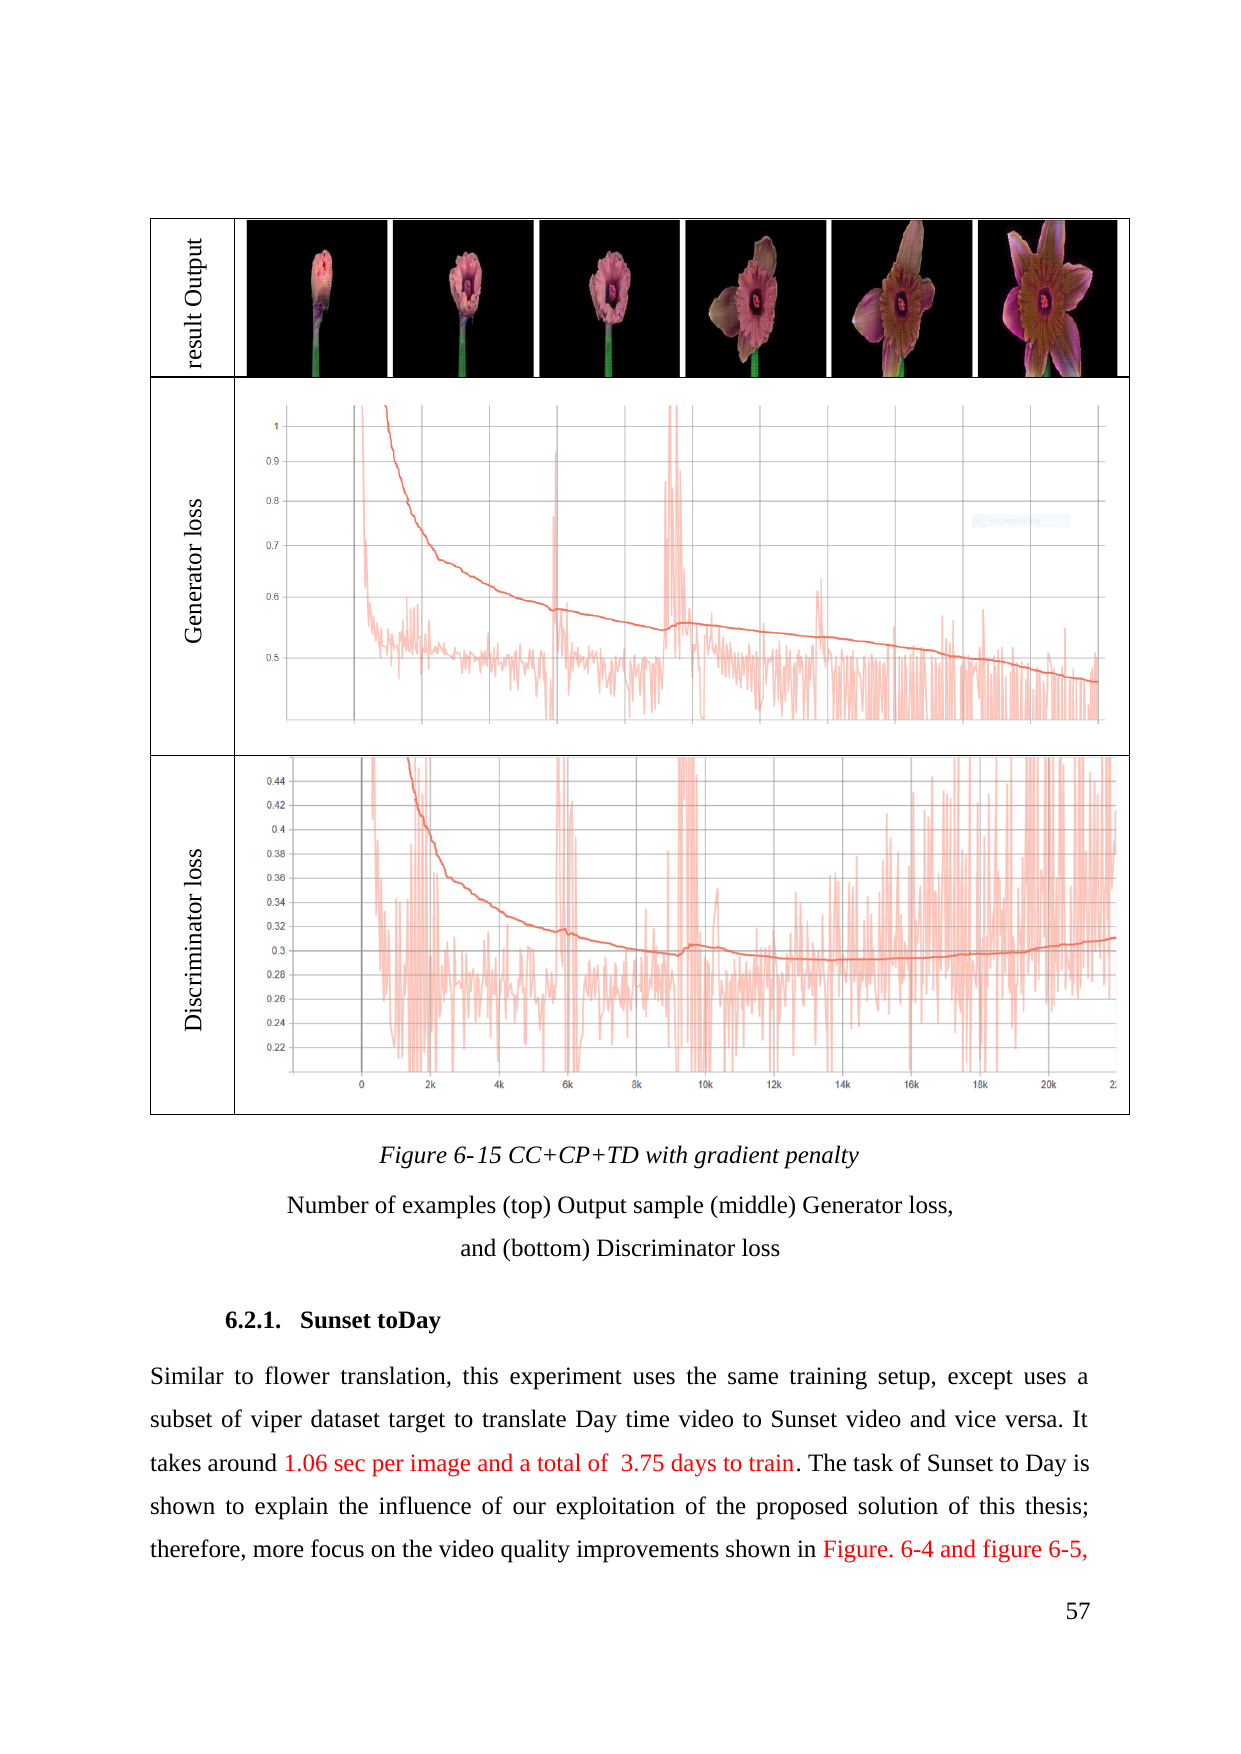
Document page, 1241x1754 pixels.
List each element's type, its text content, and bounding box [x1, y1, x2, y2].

table_cell Discriminator loss [151, 756, 234, 1114]
picture [256, 756, 1117, 1095]
table_cell Generator loss [151, 378, 234, 754]
subtitle Sunset toDay [225, 1305, 1090, 1334]
table_header [235, 219, 246, 376]
picture [246, 219, 1118, 377]
text and (bottom) Discriminator loss [150, 1233, 1090, 1262]
table_header result Output [151, 219, 234, 376]
table_cell [235, 756, 1129, 1114]
text Number of examples (top) Output sample (middle) Generator loss, [150, 1190, 1090, 1219]
table_header [1118, 219, 1129, 376]
table_cell [235, 378, 1129, 754]
text Similar to flower translation, this experiment uses the same training setup, except uses a subset of viper dataset target to translate Day time video to Sunset video and vice versa. It takes around 1.06 sec per image and a total of 3.75 days to train. The task of Sunset to Day is shown to explain the influence of our exploitation of the proposed solution of this thesis; therefore, more focus on the video quality improvements shown in Figure. 6-4 and figure 6-5, [150, 1361, 1090, 1563]
picture [256, 401, 1106, 728]
